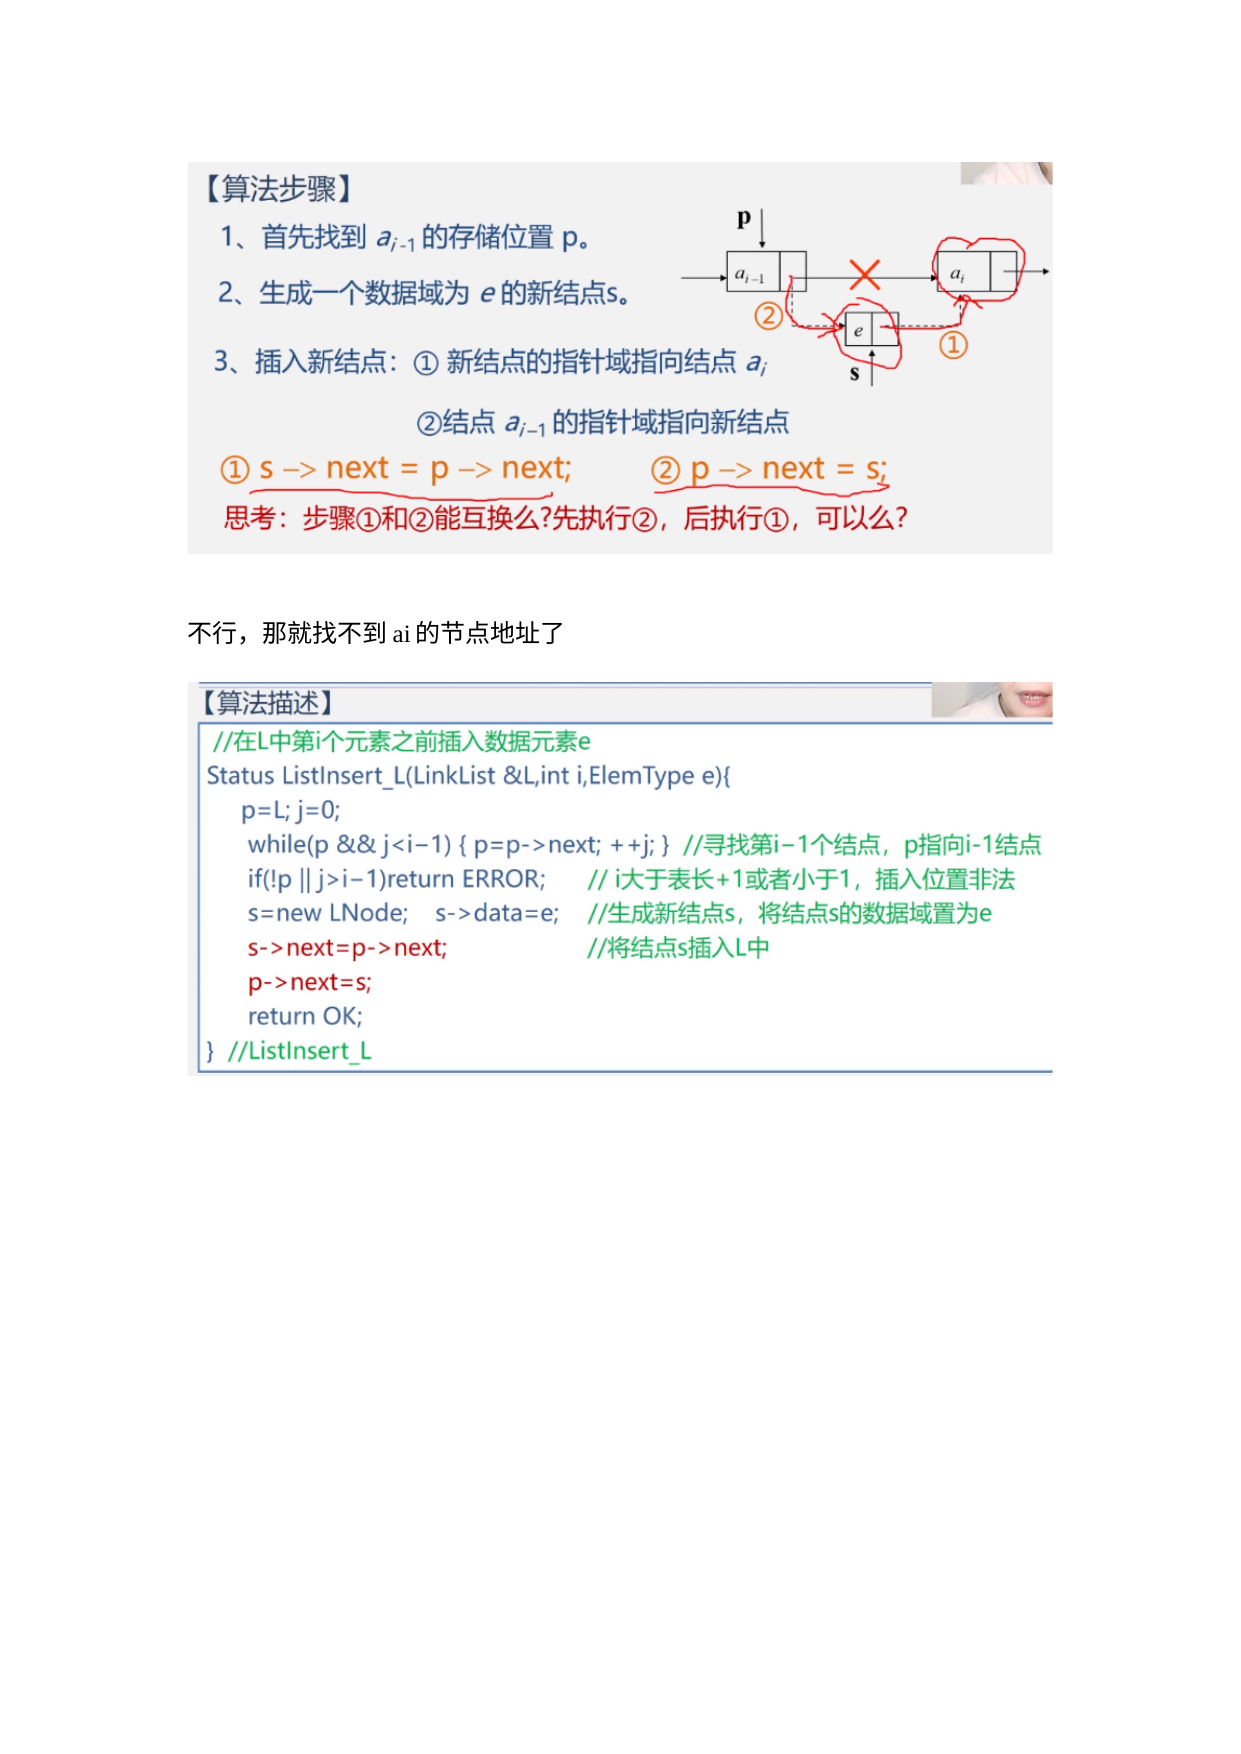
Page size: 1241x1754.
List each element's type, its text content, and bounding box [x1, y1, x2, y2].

text 不行，那就找不到ai的节点地址了 [187, 599, 1053, 664]
picture [187, 162, 1053, 554]
picture [187, 682, 1053, 1076]
